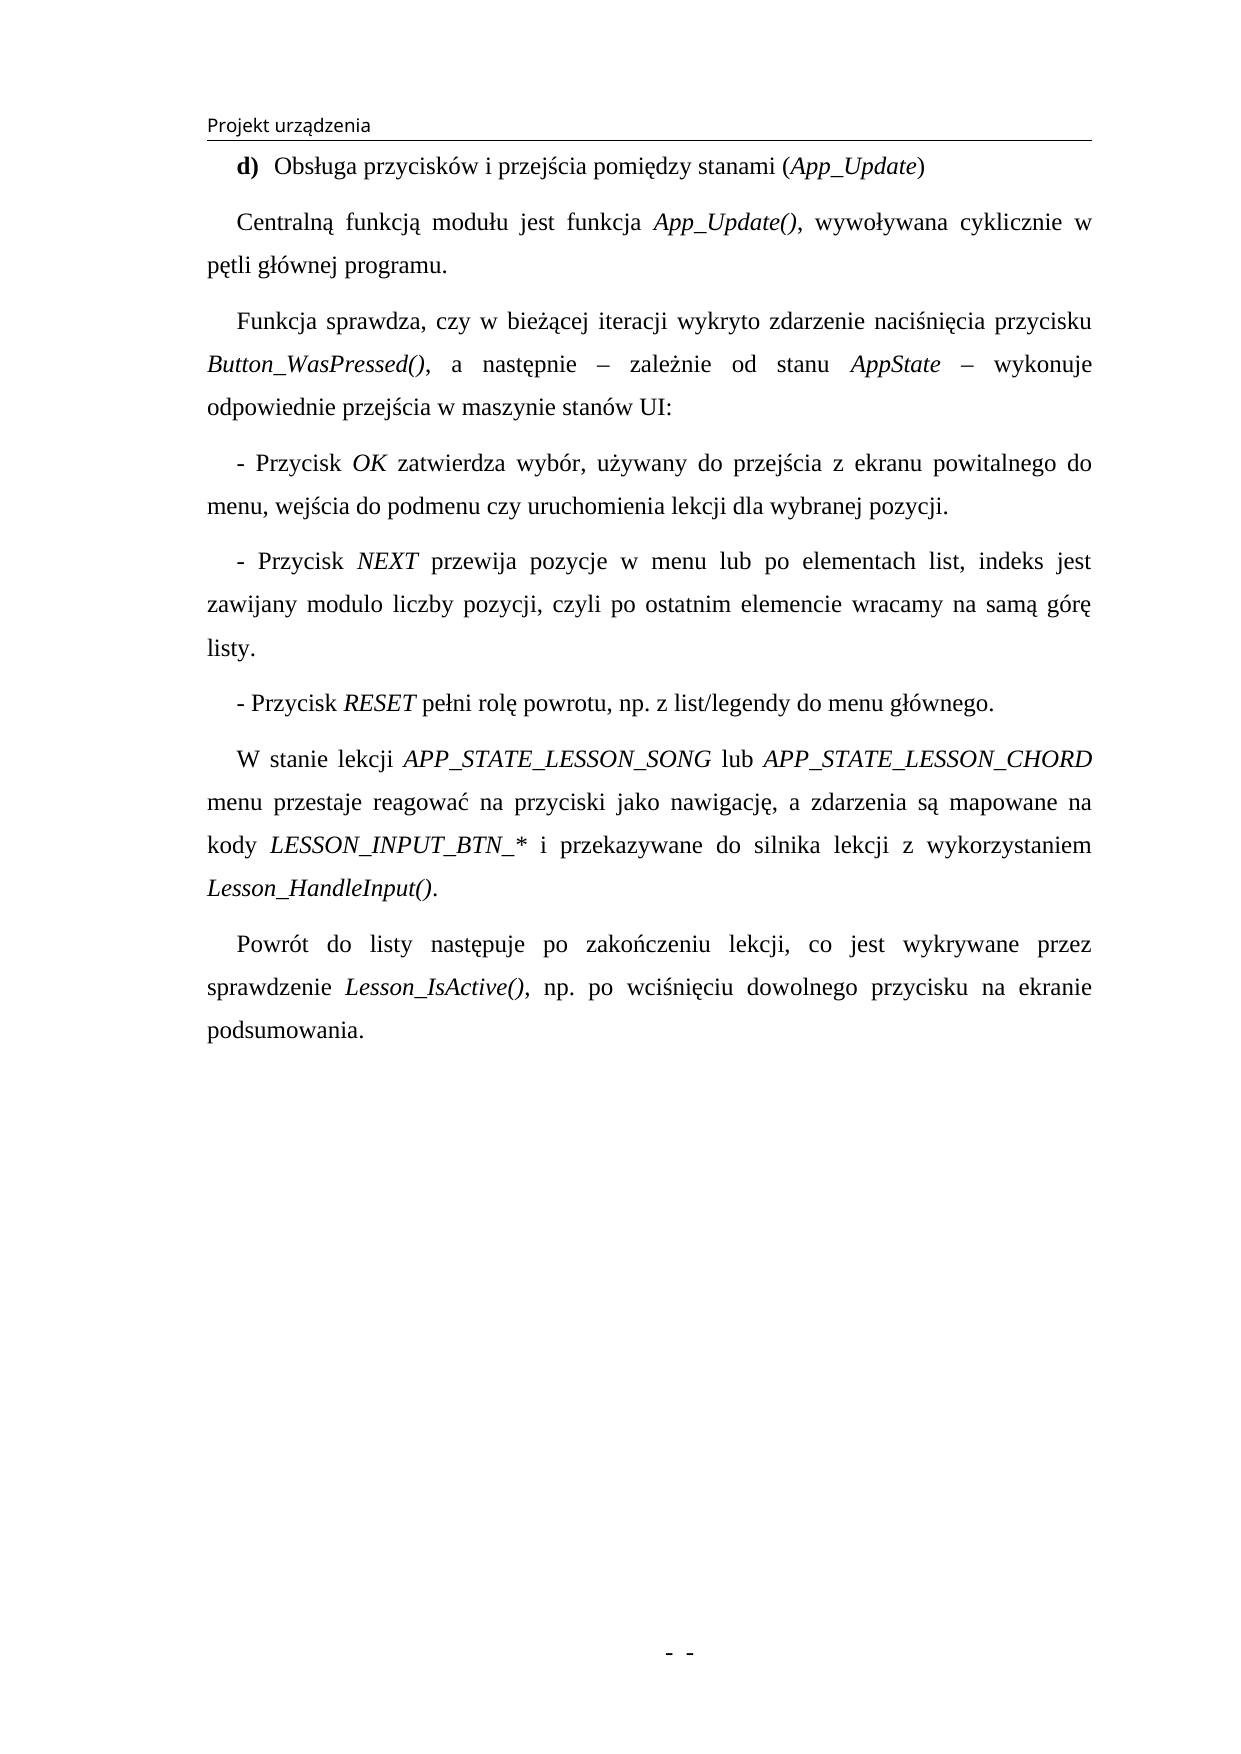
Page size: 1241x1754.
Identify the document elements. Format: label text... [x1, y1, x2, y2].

text - Przycisk OK zatwierdza wybór, używany do przejścia z ekranu powitalnego do menu, wejścia do podmenu czy uruchomienia lekcji dla wybranej pozycji. [207, 448, 1092, 519]
text - Przycisk RESET pełni rolę powrotu, np. z list/legendy do menu głównego. [207, 688, 1092, 717]
text W stanie lekcji APP_STATE_LESSON_SONG lub APP_STATE_LESSON_CHORD menu przestaje reagować na przyciski jako nawigację, a zdarzenia są mapowane na kody LESSON_INPUT_BTN_* i przekazywane do silnika lekcji z wykorzystaniem Lesson_HandleInput(). [207, 744, 1092, 902]
text Centralną funkcją modułu jest funkcja App_Update(), wywoływana cyklicznie w pętli głównej programu. [207, 207, 1092, 279]
text Powrót do listy następuje po zakończeniu lekcji, co jest wykrywane przez sprawdzenie Lesson_IsActive(), np. po wciśnięciu dowolnego przycisku na ekranie podsumowania. [207, 929, 1092, 1044]
text Funkcja sprawdza, czy w bieżącej iteracji wykryto zdarzenie naciśnięcia przycisku Button_WasPressed(), a następnie – zależnie od stanu AppState – wykonuje odpowiednie przejścia w maszynie stanów UI: [207, 306, 1092, 421]
list Obsługa przycisków i przejścia pomiędzy stanami (App_Update) [236, 151, 1092, 180]
text - Przycisk NEXT przewija pozycje w menu lub po elementach list, indeks jest zawijany modulo liczby pozycji, czyli po ostatnim elemencie wracamy na samą górę listy. [207, 546, 1092, 661]
